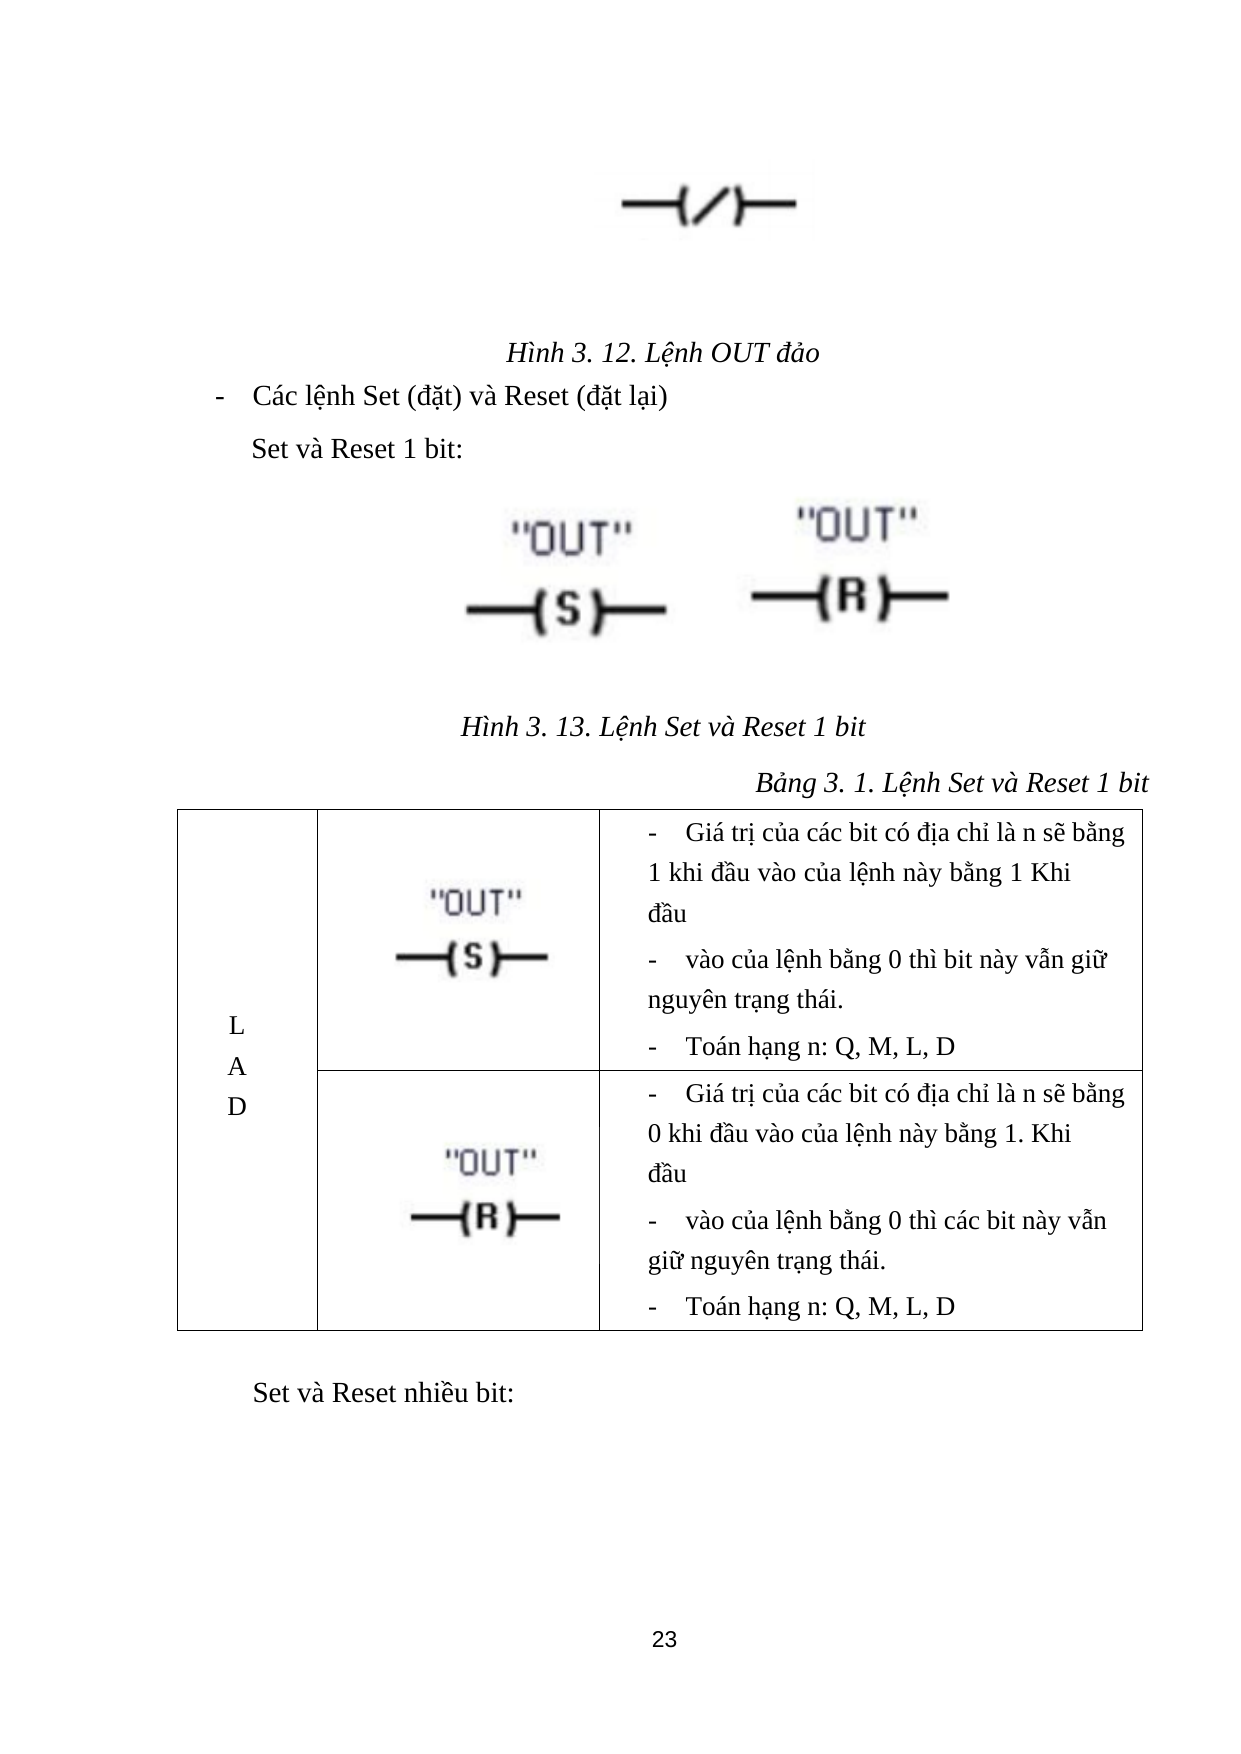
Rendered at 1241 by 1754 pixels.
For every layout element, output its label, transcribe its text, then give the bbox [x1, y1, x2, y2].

table_header [318, 810, 599, 1070]
picture [407, 474, 996, 687]
table_header Giá trị của các bit có địa chỉ là n sẽ bằng 1 khi đầu vào của lệnh này bằng 1 Khi đầu vào của lệnh bằng 0 thì bit này vẫn giữ nguyên trạng thái. Toán hạng n: Q, M, L, D [600, 810, 1142, 1070]
text Set và Reset 1 bit: [177, 431, 1152, 465]
picture [366, 1127, 600, 1264]
table_header LAD [178, 810, 317, 1330]
list Các lệnh Set (đặt) và Reset (đặt lại) [215, 378, 1152, 412]
text Hình 3. 13. Lệnh Set và Reset 1 bit [177, 709, 1152, 743]
picture [366, 875, 565, 995]
text Hình 3. 12. Lệnh OUT đảo [177, 335, 1152, 368]
list Set và Reset nhiều bit: [252, 1375, 1152, 1408]
picture [540, 118, 863, 306]
table_cell [318, 1071, 599, 1330]
table_cell Giá trị của các bit có địa chỉ là n sẽ bằng 0 khi đầu vào của lệnh này bằng 1. Khi đầu vào của lệnh bằng 0 thì các bit này vẫn giữ nguyên trạng thái. Toán hạng n: Q, M, L, D [600, 1071, 1142, 1330]
text Bảng 3. 1. Lệnh Set và Reset 1 bit [177, 766, 1152, 799]
